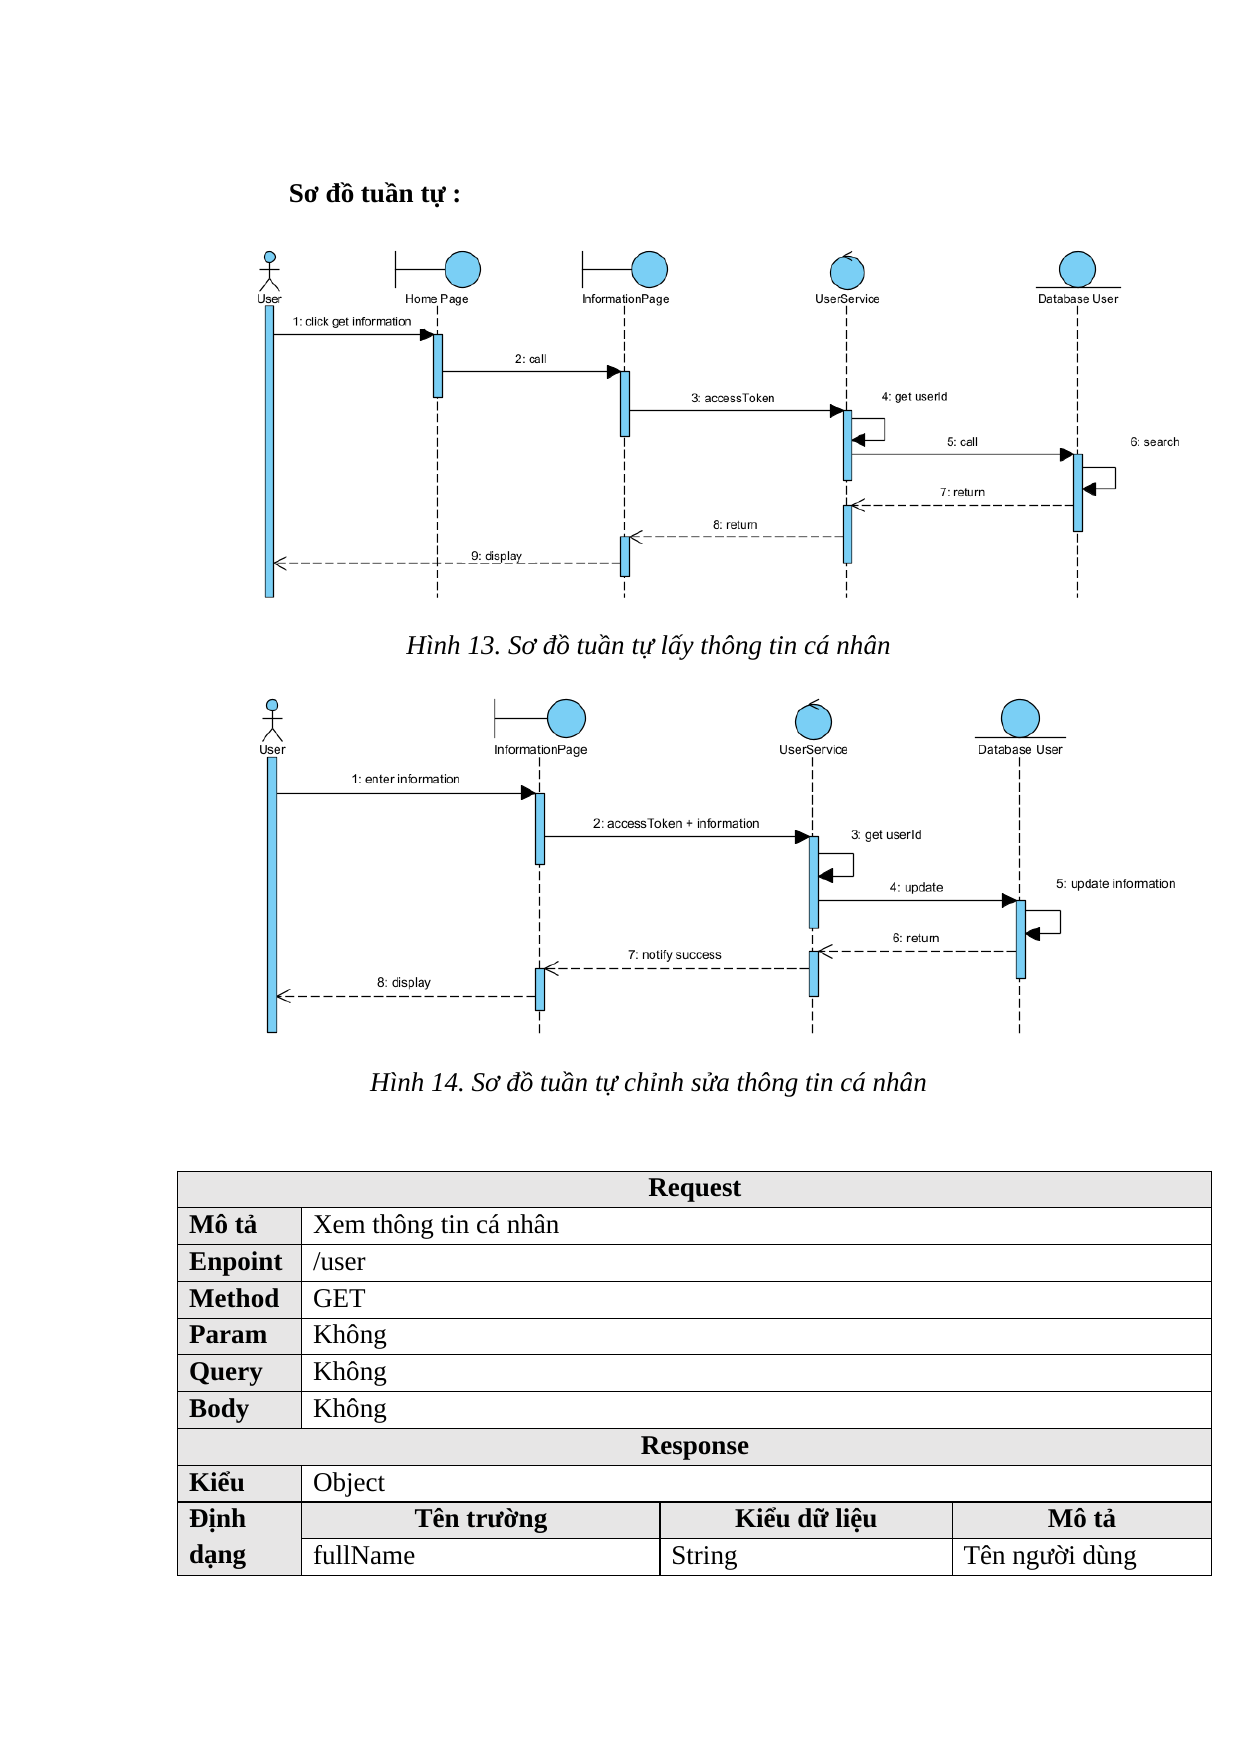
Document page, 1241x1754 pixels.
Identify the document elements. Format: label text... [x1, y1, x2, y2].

table_cell Không [302, 1392, 1211, 1428]
table_cell GET [302, 1282, 1211, 1318]
table_cell Method [178, 1282, 301, 1318]
table_cell Tên người dùng [953, 1539, 1211, 1575]
table_header Request [178, 1172, 1211, 1207]
table_cell String [661, 1539, 952, 1575]
table_cell Mô tả [178, 1208, 301, 1244]
table_cell Tên trường [302, 1503, 659, 1538]
table_cell Kiểu dữ liệu [661, 1503, 952, 1538]
text Sơ đồ tuần tự : [213, 177, 1122, 208]
table_cell Định dạng kiểu dữ liệu [178, 1503, 301, 1575]
table_cell fullName [302, 1539, 659, 1575]
table_cell Object [302, 1466, 1211, 1501]
picture [252, 237, 1198, 625]
table_cell Body [178, 1392, 301, 1428]
table_cell Xem thông tin cá nhân [302, 1208, 1211, 1244]
table_cell Mô tả [953, 1503, 1211, 1538]
table_cell Param [178, 1319, 301, 1354]
table_cell Không [302, 1355, 1211, 1391]
table_cell Enpoint [178, 1245, 301, 1281]
table_cell Kiểu [178, 1466, 301, 1501]
table_cell Query [178, 1355, 301, 1391]
table_cell /user [302, 1245, 1211, 1281]
table_cell Response [178, 1429, 1211, 1465]
table_cell Không [302, 1319, 1211, 1354]
picture [252, 685, 1198, 1062]
